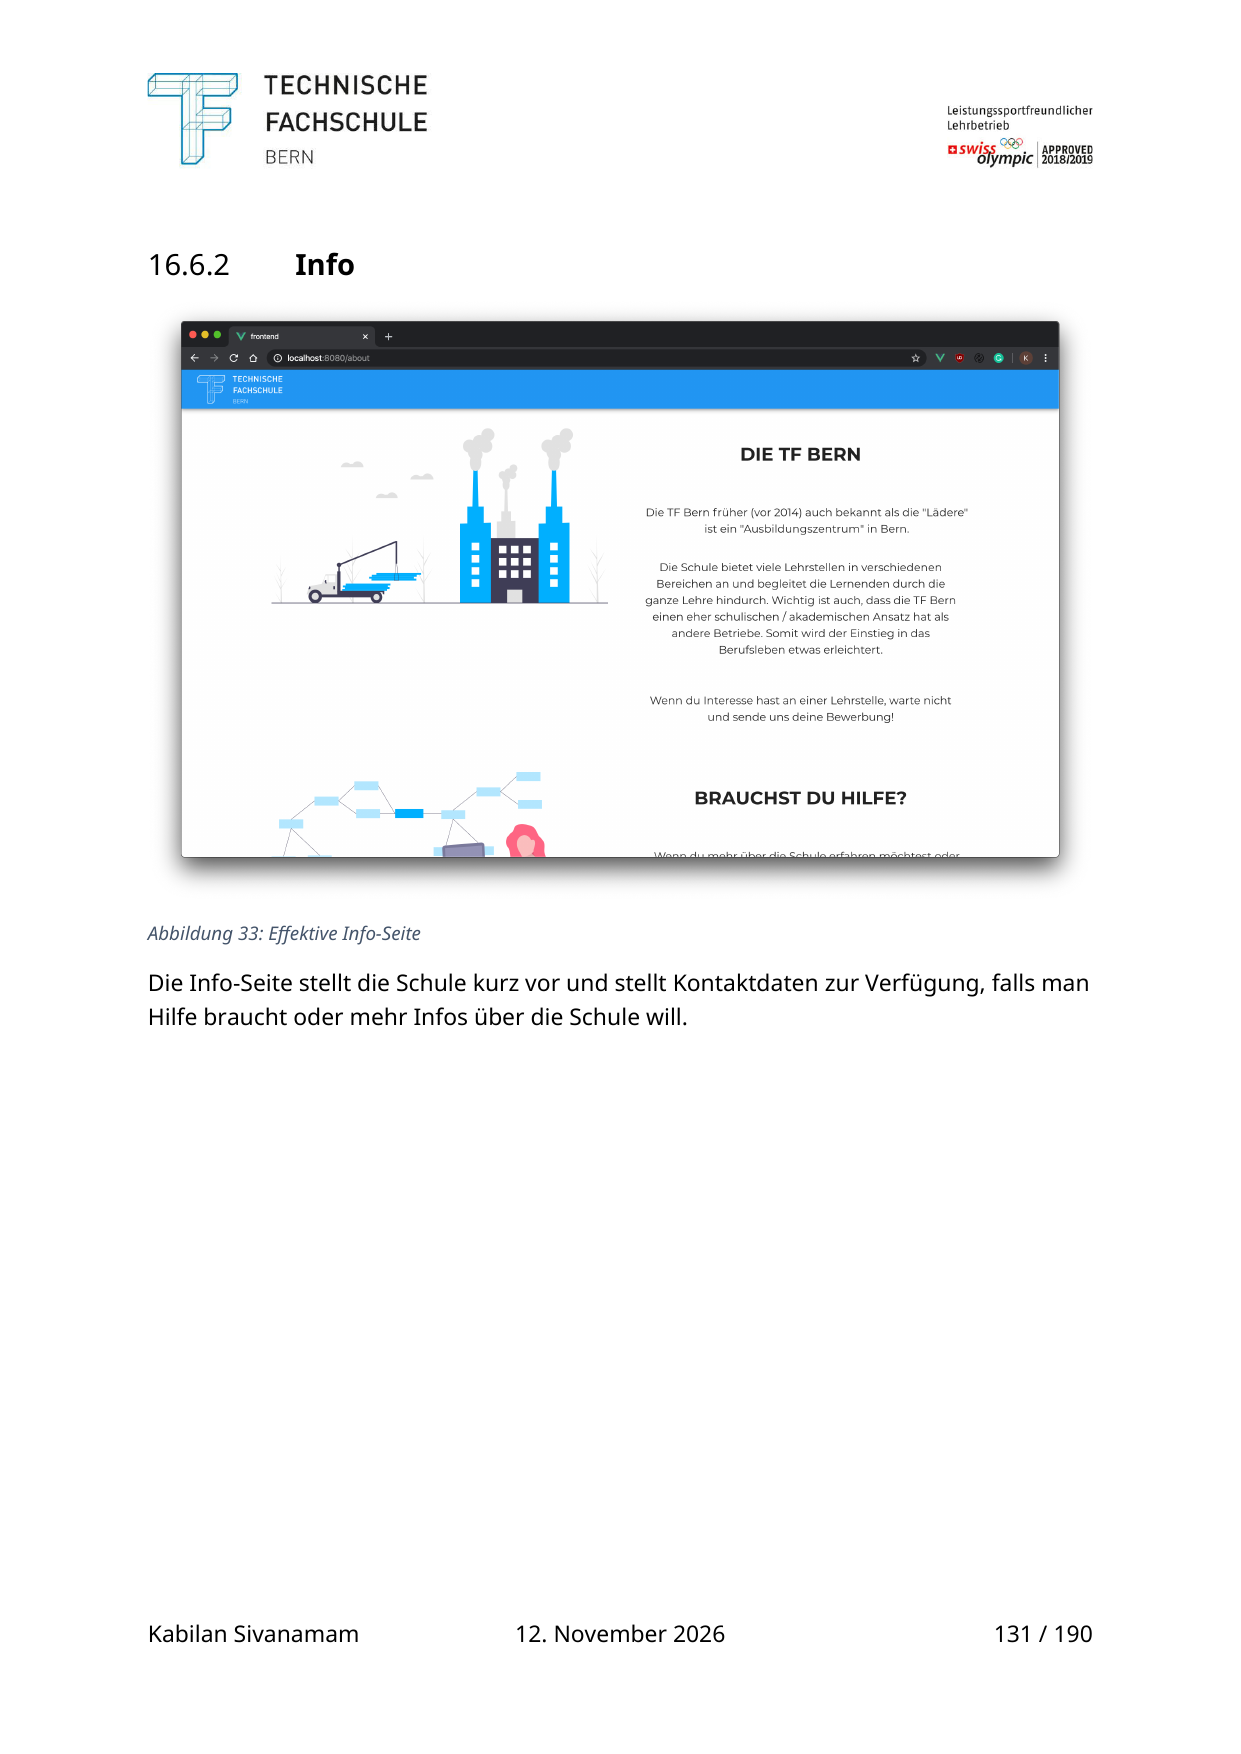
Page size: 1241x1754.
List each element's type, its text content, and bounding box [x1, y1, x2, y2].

subtitle Info [148, 244, 1093, 283]
picture [147, 73, 1093, 196]
picture [147, 299, 1093, 902]
text Die Info-Seite stellt die Schule kurz vor und stellt Kontaktdaten zur Verfügung, falls man Hilfe braucht oder mehr Infos über die Schule will. [148, 967, 1093, 1032]
